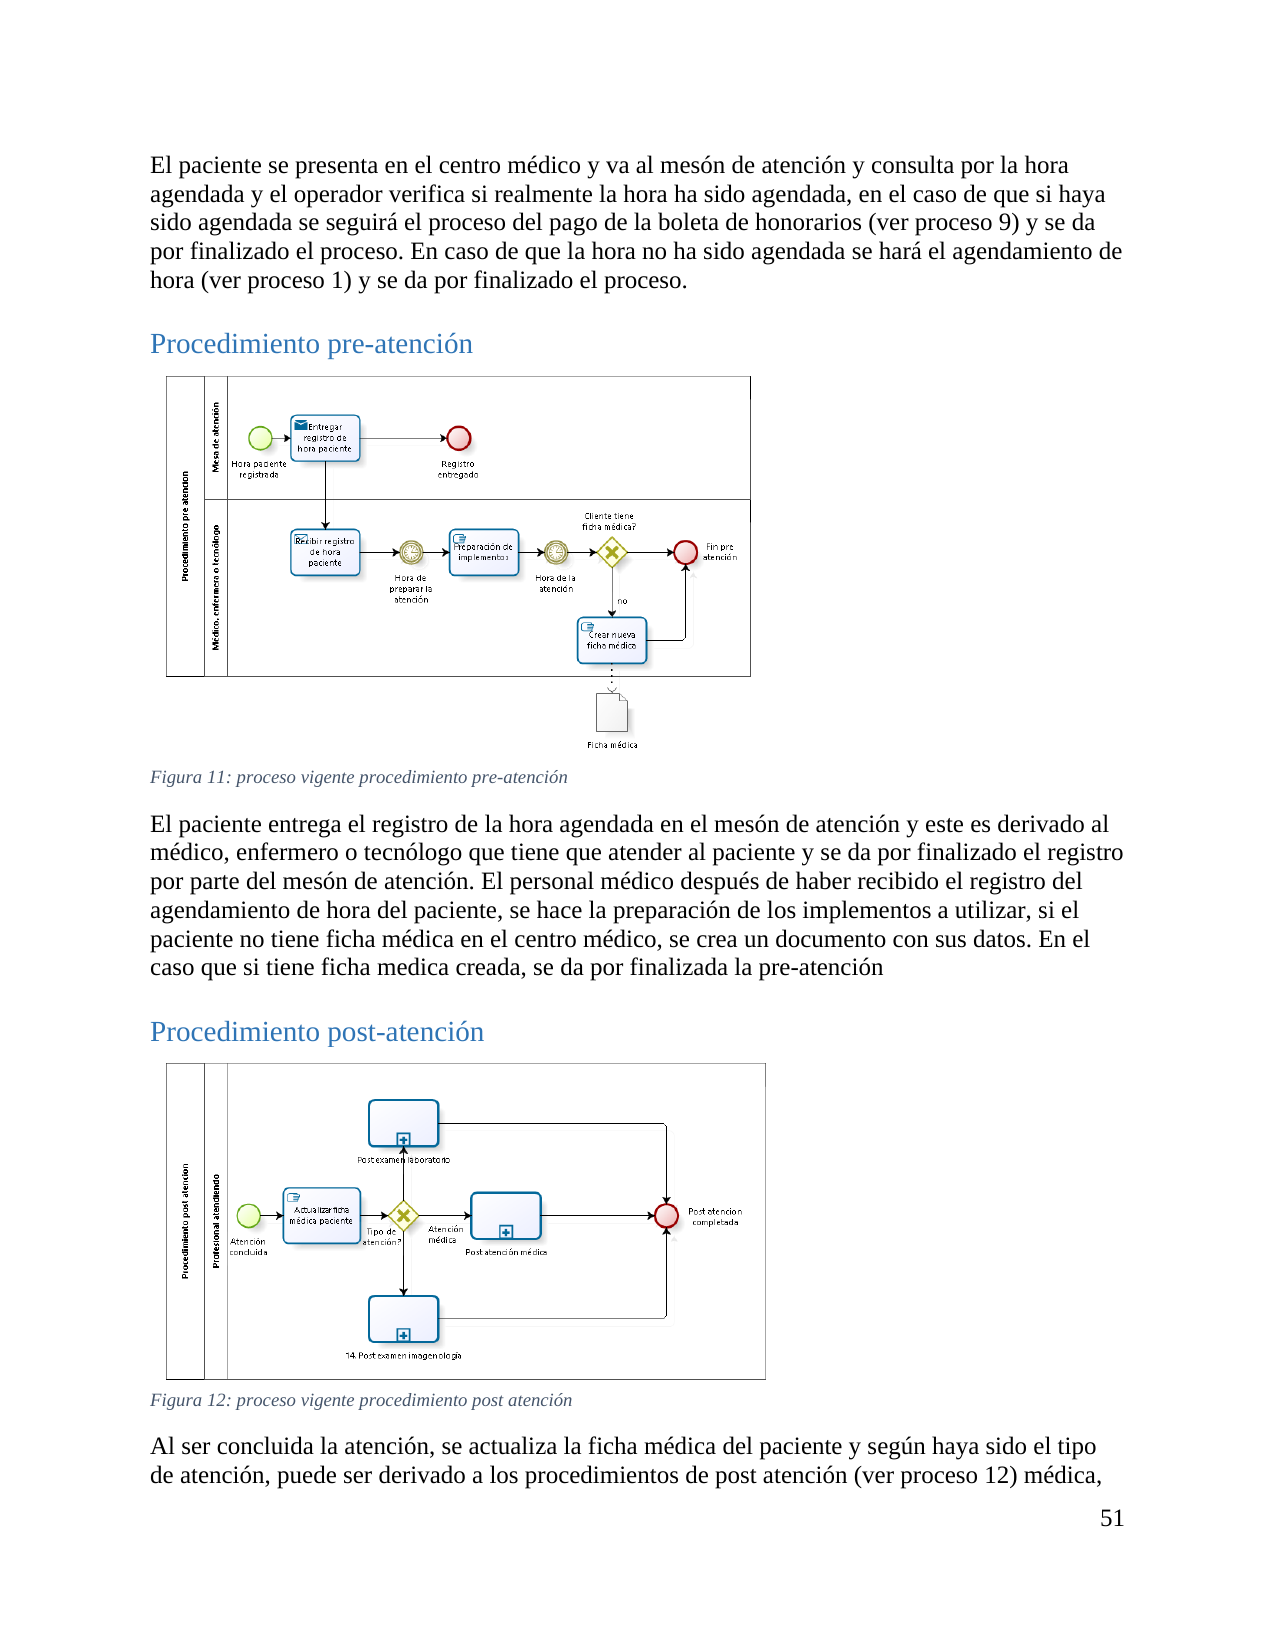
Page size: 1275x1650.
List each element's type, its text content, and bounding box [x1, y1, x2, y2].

subtitle Procedimiento pre-atención [150, 327, 1125, 360]
text Figura 11: proceso vigente procedimiento pre-atención [150, 766, 1125, 788]
text El paciente entrega el registro de la hora agendada en el mesón de atención y este es derivado al médico, enfermero o tecnólogo que tiene que atender al paciente y se da por finalizado el registro por parte del mesón de atención. El personal médico después de haber recibido el registro del agendamiento de hora del paciente, se hace la preparación de los implementos a utilizar, si el paciente no tiene ficha médica en el centro médico, se crea un documento con sus datos. En el caso que si tiene ficha medica creada, se da por finalizada la pre-atención [150, 809, 1125, 981]
subtitle Procedimiento post-atención [150, 1014, 1125, 1048]
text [150, 1431, 1125, 1489]
picture [150, 1047, 770, 1389]
text Figura 12: proceso vigente procedimiento post atención [150, 1389, 1125, 1410]
text El paciente se presenta en el centro médico y va al mesón de atención y consulta por la hora agendada y el operador verifica si realmente la hora ha sido agendada, en el caso de que si haya sido agendada se seguirá el proceso del pago de la boleta de honorarios (ver proceso 9) y se da por finalizado el proceso. En caso de que la hora no ha sido agendada se hará el agendamiento de hora (ver proceso 1) y se da por finalizado el proceso. [150, 150, 1125, 294]
picture [150, 360, 753, 767]
